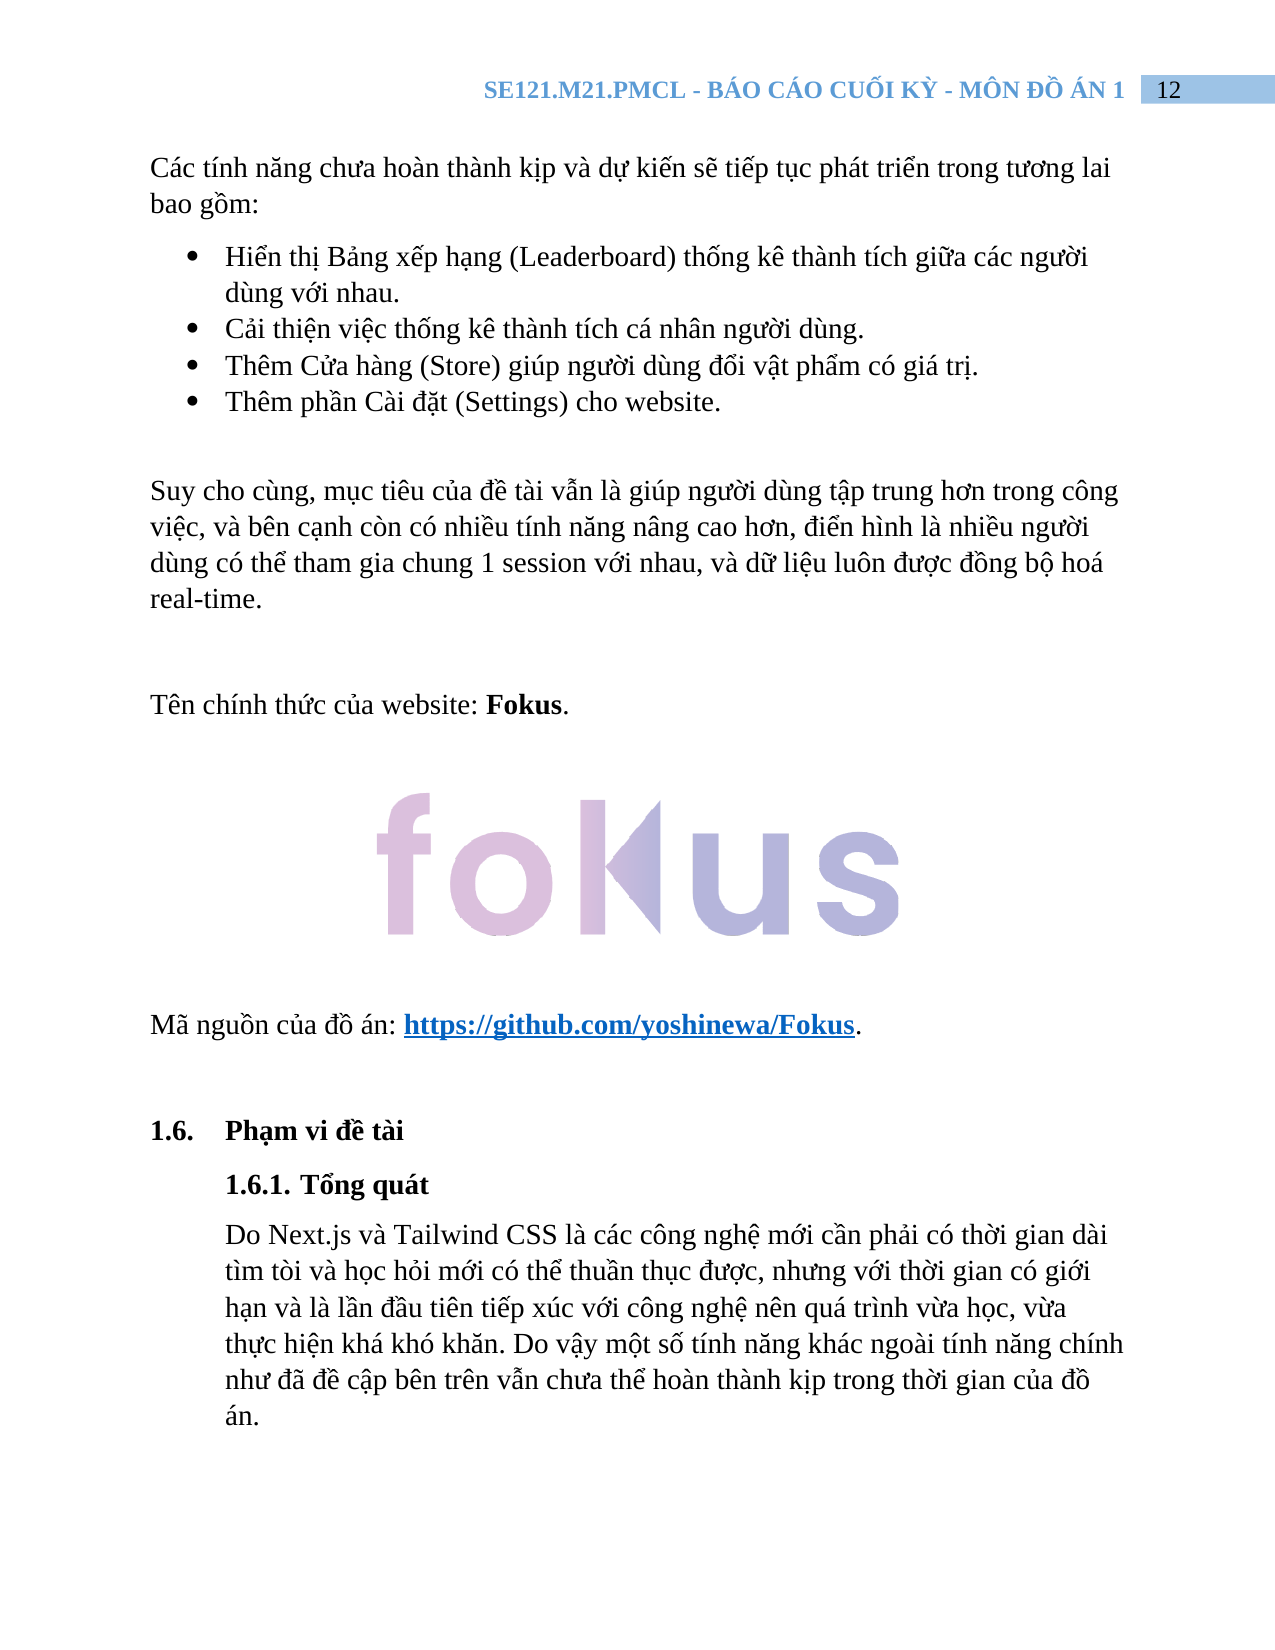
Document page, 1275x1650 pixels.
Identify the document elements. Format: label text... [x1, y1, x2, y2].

list Hiển thị Bảng xếp hạng (Leaderboard) thống kê thành tích giữa các người dùng với nhau. [187, 239, 1125, 309]
text Mã nguồn của đồ án: https://github.com/yoshinewa/Fokus. [150, 1007, 1125, 1041]
list Thêm Cửa hàng (Store) giúp người dùng đổi vật phẩm có giá trị. [187, 348, 1125, 381]
text Các tính năng chưa hoàn thành kịp và dự kiến sẽ tiếp tục phát triển trong tương lai bao gồm: [150, 150, 1125, 220]
picture [376, 792, 899, 936]
list Thêm phần Cài đặt (Settings) cho website. [187, 384, 1125, 417]
subtitle Phạm vi đề tài [150, 1113, 1125, 1146]
text Tên chính thức của website: Fokus. [150, 687, 1125, 721]
subtitle Tổng quát [225, 1167, 1125, 1201]
list Cải thiện việc thống kê thành tích cá nhân người dùng. [187, 311, 1125, 345]
text Suy cho cùng, mục tiêu của đề tài vẫn là giúp người dùng tập trung hơn trong công việc, và bên cạnh còn có nhiều tính năng nâng cao hơn, điển hình là nhiều người dùng có thể tham gia chung 1 session với nhau, và dữ liệu luôn được đồng bộ hoá real-time. [150, 473, 1125, 615]
text Do Next.js và Tailwind CSS là các công nghệ mới cần phải có thời gian dài tìm tòi và học hỏi mới có thể thuần thục được, nhưng với thời gian có giới hạn và là lần đầu tiên tiếp xúc với công nghệ nên quá trình vừa học, vừa thực hiện khá khó khăn. Do vậy một số tính năng khác ngoài tính năng chính như đã đề cập bên trên vẫn chưa thể hoàn thành kịp trong thời gian của đồ án. [225, 1217, 1125, 1432]
